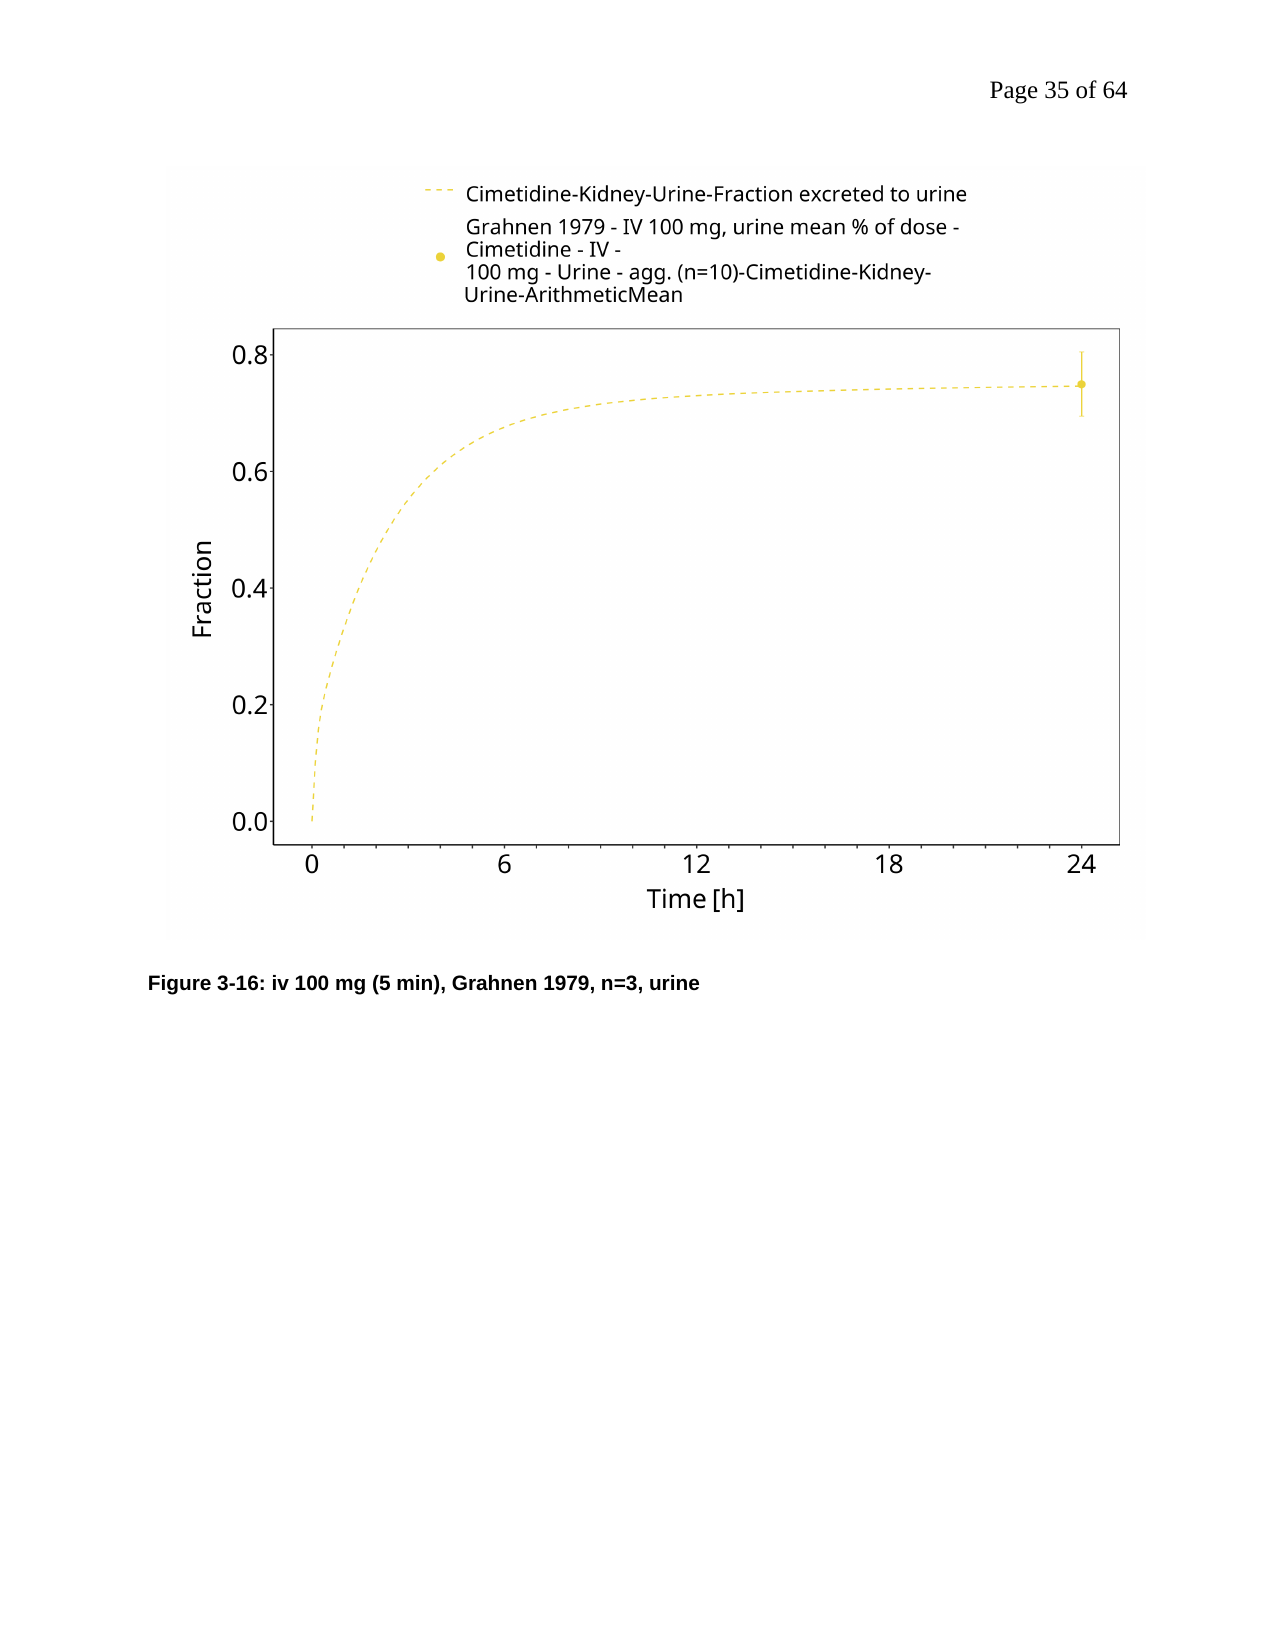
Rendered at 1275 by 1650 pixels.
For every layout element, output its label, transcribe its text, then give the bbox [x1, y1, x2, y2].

text Figure 3-16: iv 100 mg (5 min), Grahnen 1979, n=3, urine [148, 971, 1127, 995]
picture [166, 166, 1146, 940]
